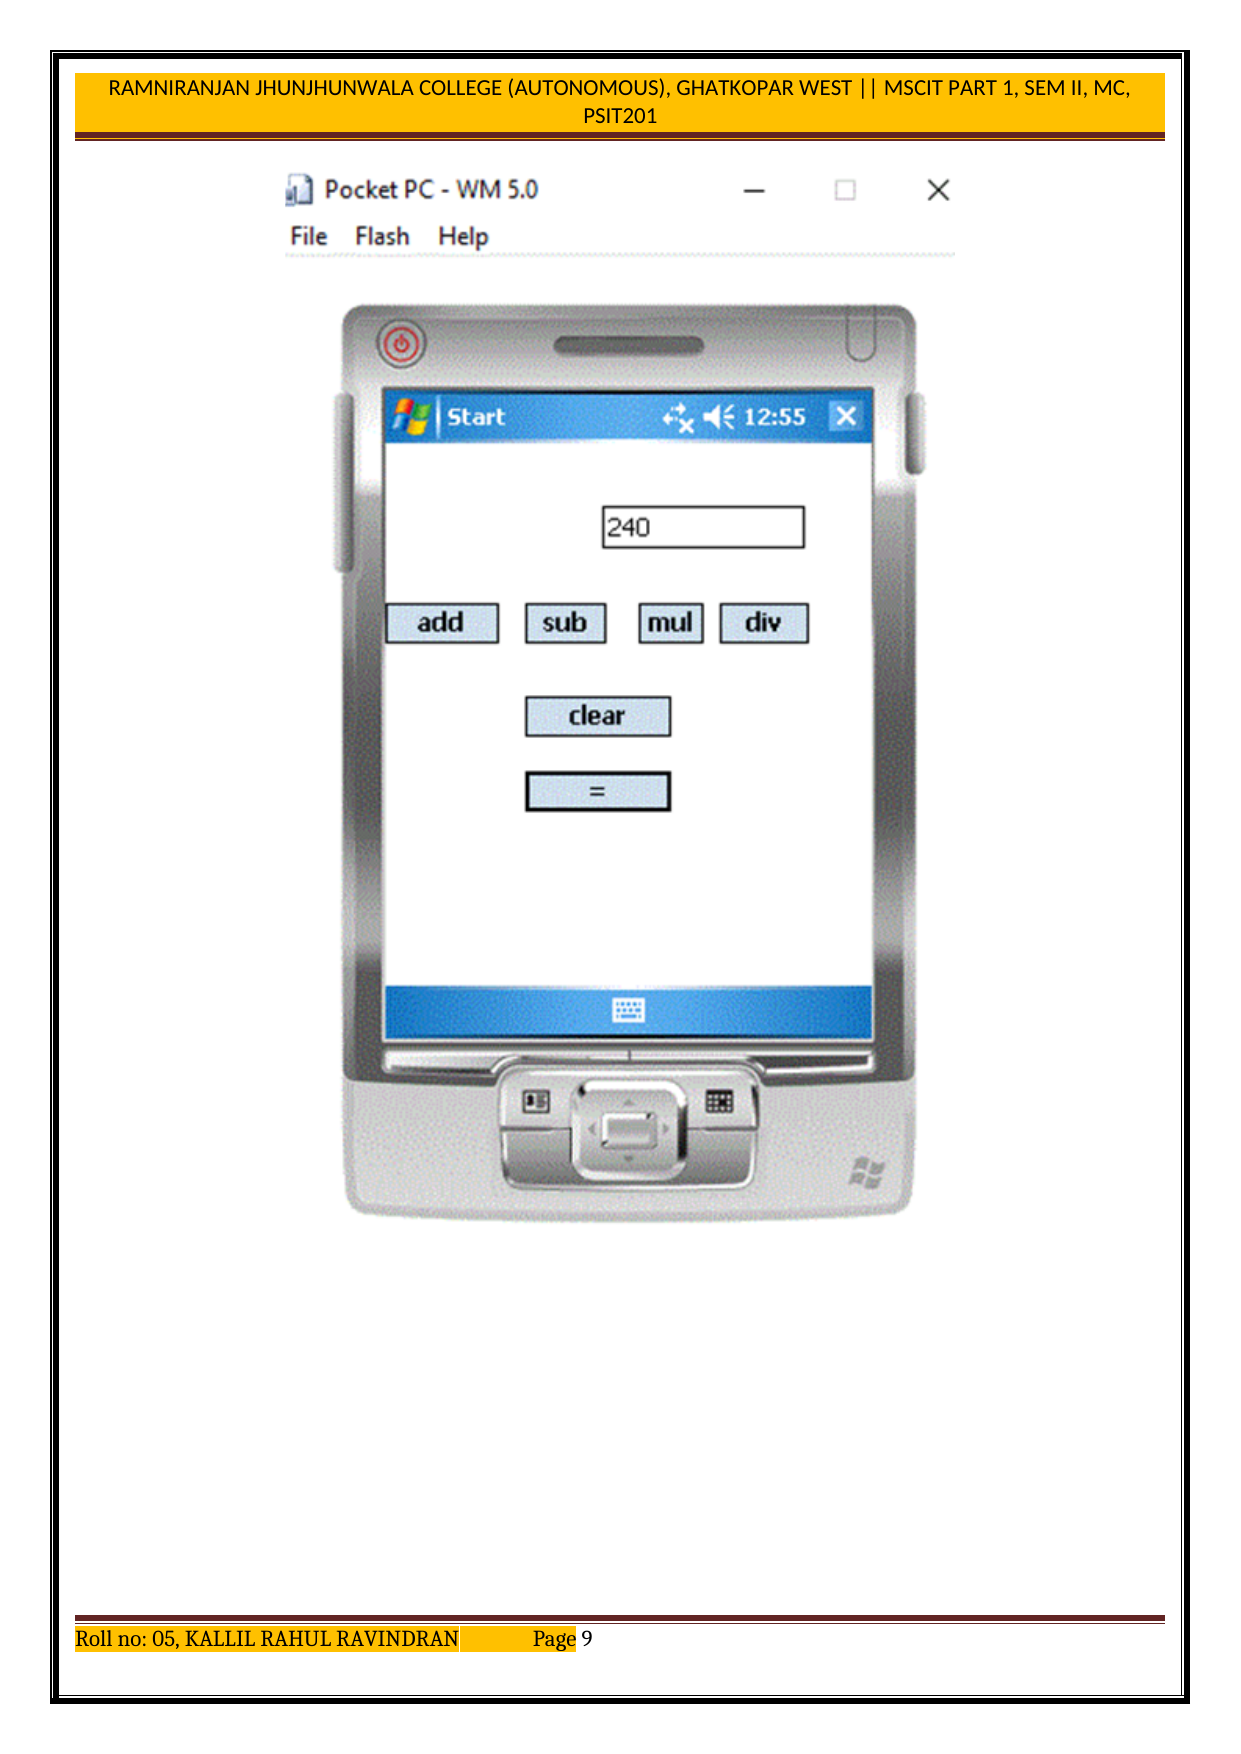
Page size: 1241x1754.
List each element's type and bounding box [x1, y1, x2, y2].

picture [285, 168, 955, 1231]
